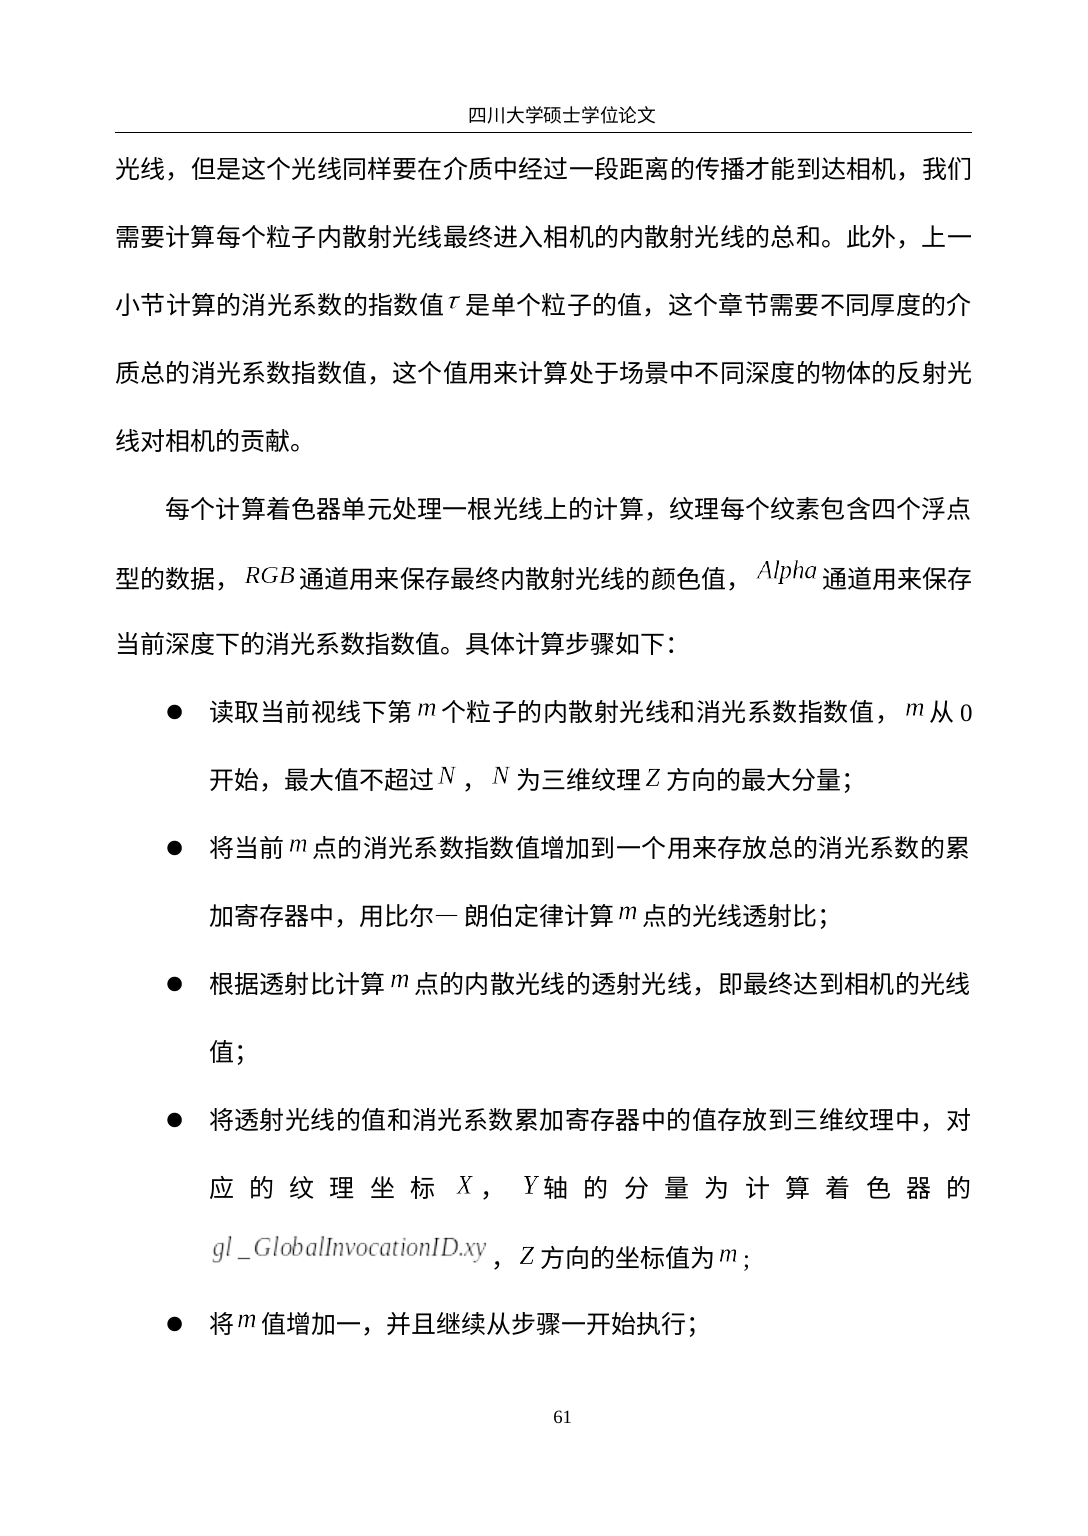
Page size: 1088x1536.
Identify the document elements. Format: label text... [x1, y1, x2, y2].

list 将当前点的消光系数指数值增加到一个用来存放总的消光系数的累加寄存器中，用比尔— 朗伯定律计算点的光线透射比； [165, 813, 972, 949]
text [115, 134, 972, 473]
list 根据透射比计算点的内散光线的透射光线，即最终达到相机的光线值； [165, 949, 972, 1084]
text 每个计算着色器单元处理一根光线上的计算，纹理每个纹素包含四个浮点型的数据，通道用来保存最终内散射光线的颜色值，通道用来保存当前深度下的消光系数指数值。具体计算步骤如下： [115, 473, 972, 677]
list 将值增加一，并且继续从步骤一开始执行； [165, 1288, 972, 1356]
list 将透射光线的值和消光系数累加寄存器中的值存放到三维纹理中，对应的纹理坐标，轴的分量为计算着色器的，方向的坐标值为; [165, 1084, 972, 1288]
list 读取当前视线下第个粒子的内散射光线和消光系数指数值，从0开始，最大值不超过，为三维纹理方向的最大分量； [165, 677, 972, 813]
